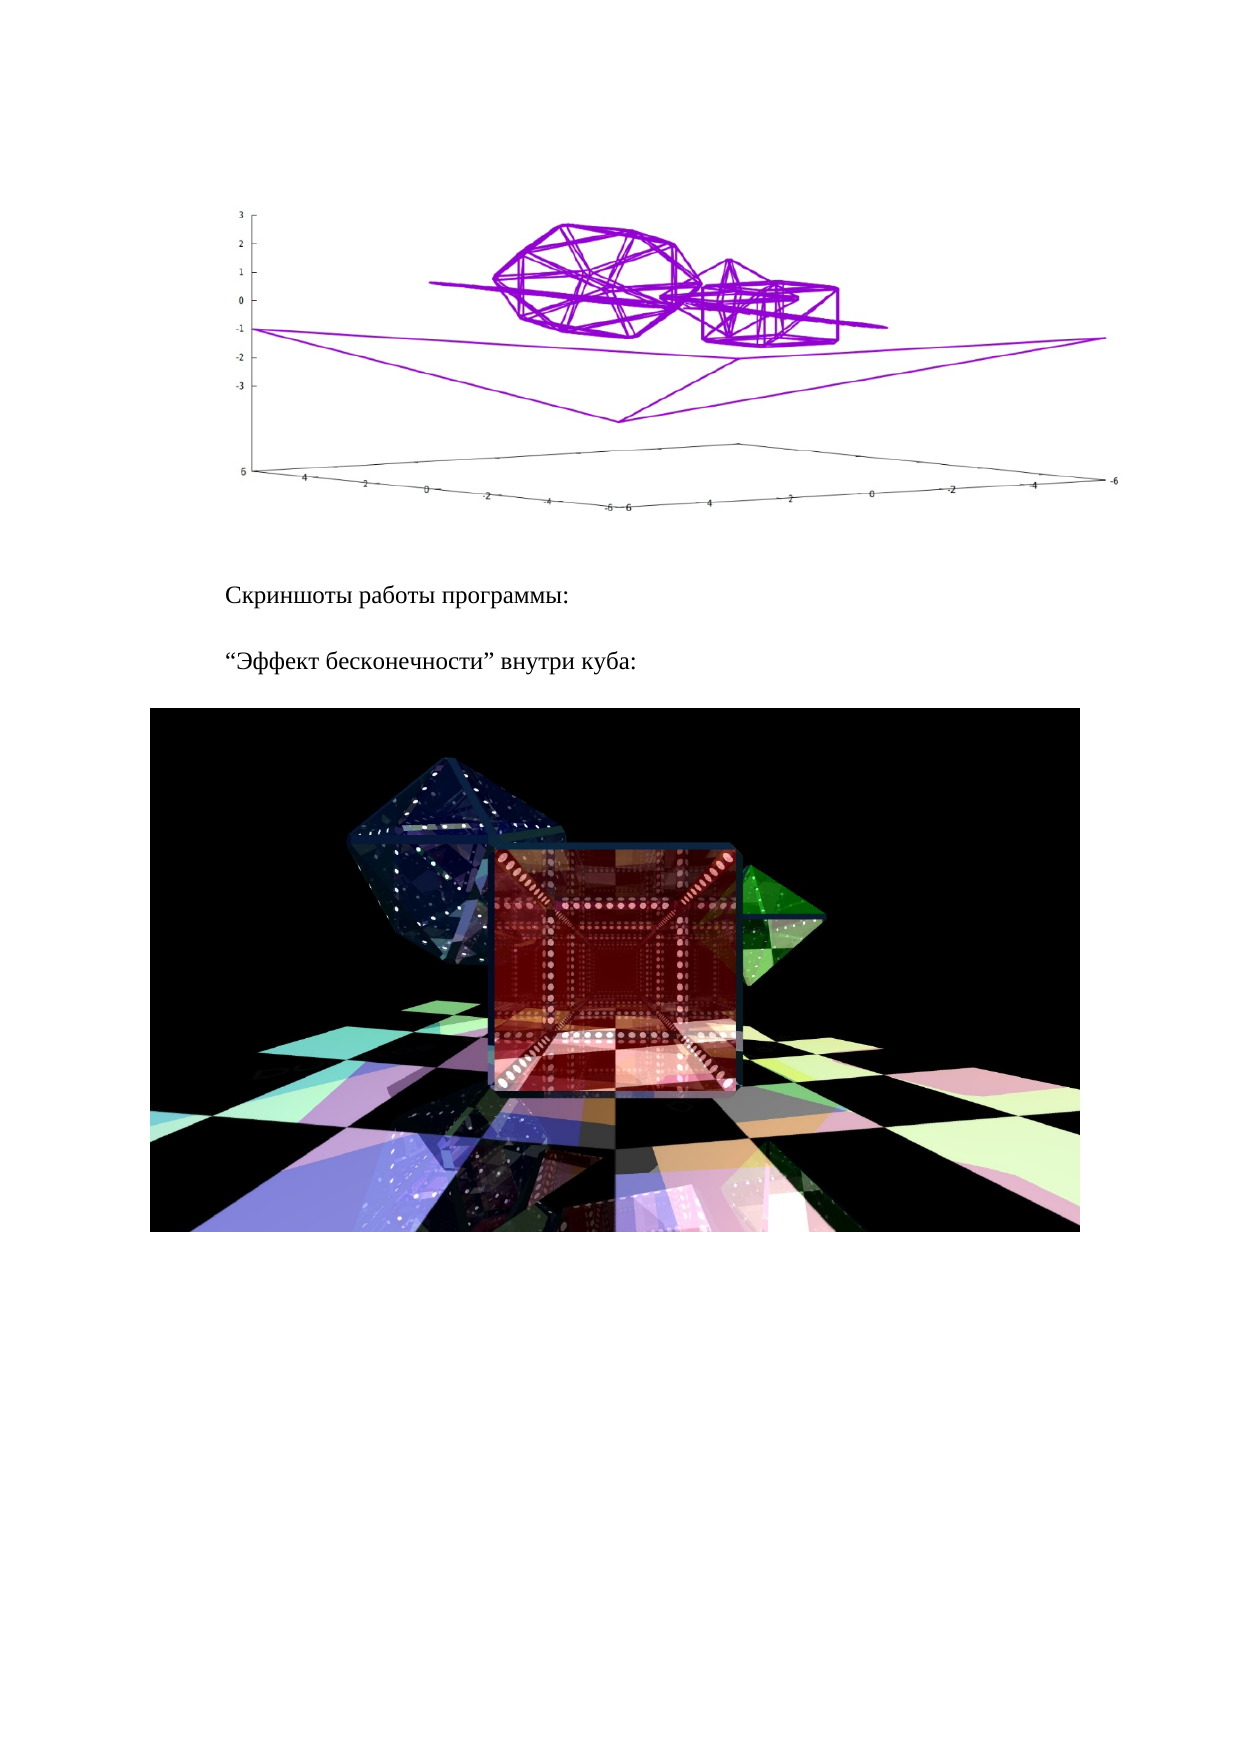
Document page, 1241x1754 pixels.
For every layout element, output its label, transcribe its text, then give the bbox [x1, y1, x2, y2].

picture [150, 708, 1080, 1232]
picture [225, 150, 1166, 511]
text Скриншоты работы программы: [150, 580, 1090, 609]
text “Эффект бесконечности” внутри куба: [150, 646, 1090, 675]
